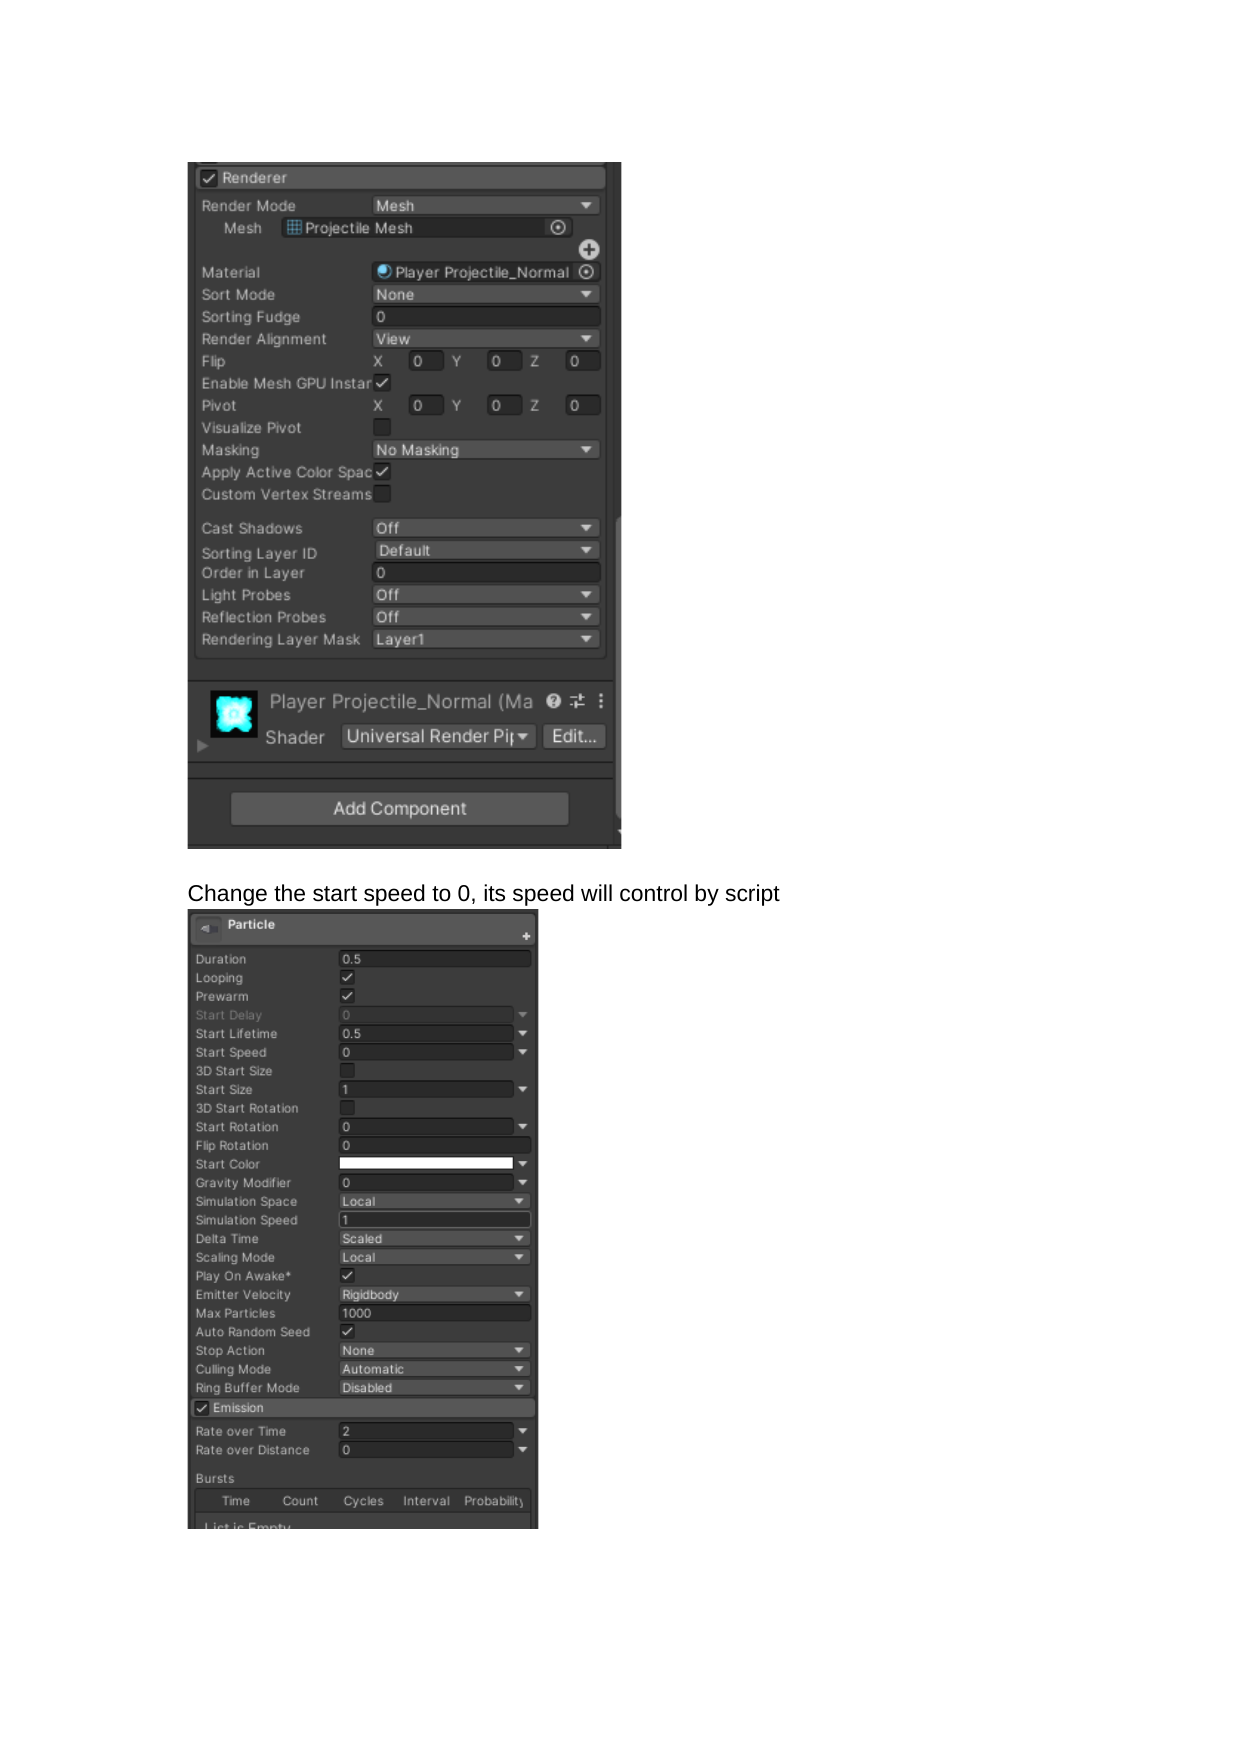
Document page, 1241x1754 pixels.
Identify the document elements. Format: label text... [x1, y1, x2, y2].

text Change the start speed to 0, its speed will control by script [187, 877, 1053, 909]
picture [187, 909, 539, 1529]
picture [187, 162, 622, 849]
